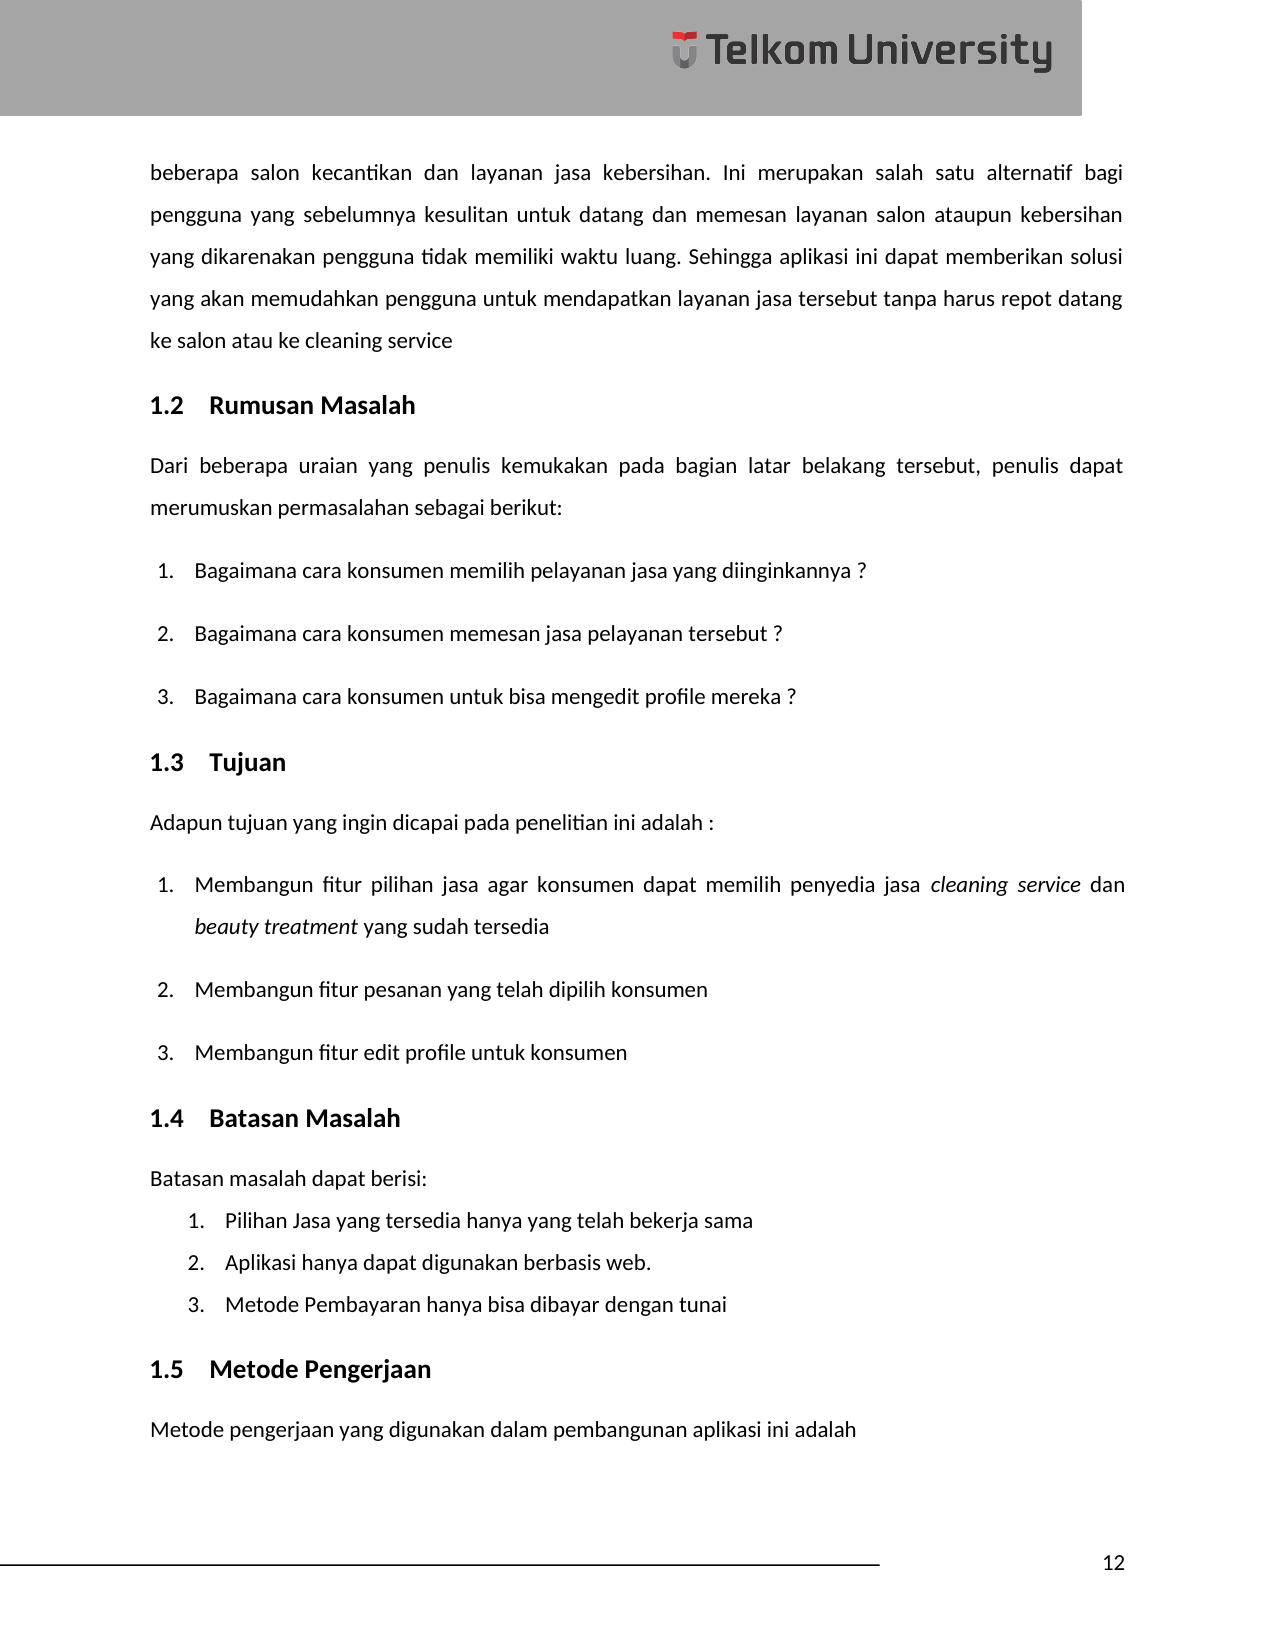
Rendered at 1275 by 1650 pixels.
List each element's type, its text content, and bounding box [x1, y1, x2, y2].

list Bagaimana cara konsumen memesan jasa pelayanan tersebut ? [157, 619, 1125, 647]
text Adapun tujuan yang ingin dicapai pada penelitian ini adalah : [150, 808, 1125, 836]
picture [672, 31, 1052, 73]
list Metode Pembayaran hanya bisa dibayar dengan tunai [187, 1290, 1125, 1318]
subtitle Tujuan [149, 745, 1125, 778]
text Metode pengerjaan yang digunakan dalam pembangunan aplikasi ini adalah [150, 1415, 1125, 1443]
subtitle Batasan Masalah [149, 1101, 1125, 1134]
subtitle Rumusan Masalah [149, 388, 1125, 422]
list Pilihan Jasa yang tersedia hanya yang telah bekerja sama [187, 1206, 1125, 1234]
text Batasan masalah dapat berisi: [150, 1164, 1125, 1192]
text Dari beberapa uraian yang penulis kemukakan pada bagian latar belakang tersebut, penulis dapat merumuskan permasalahan sebagai berikut: [150, 451, 1125, 521]
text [150, 158, 1125, 354]
subtitle Metode Pengerjaan [149, 1352, 1125, 1386]
list Aplikasi hanya dapat digunakan berbasis web. [187, 1248, 1125, 1276]
list Bagaimana cara konsumen memilih pelayanan jasa yang diinginkannya ? [157, 556, 1125, 584]
list Membangun fitur edit profile untuk konsumen [157, 1038, 1125, 1066]
list Membangun fitur pilihan jasa agar konsumen dapat memilih penyedia jasa cleaning service dan beauty treatment yang sudah tersedia [157, 870, 1125, 940]
list Bagaimana cara konsumen untuk bisa mengedit profile mereka ? [157, 682, 1125, 710]
list Membangun fitur pesanan yang telah dipilih konsumen [157, 975, 1125, 1003]
